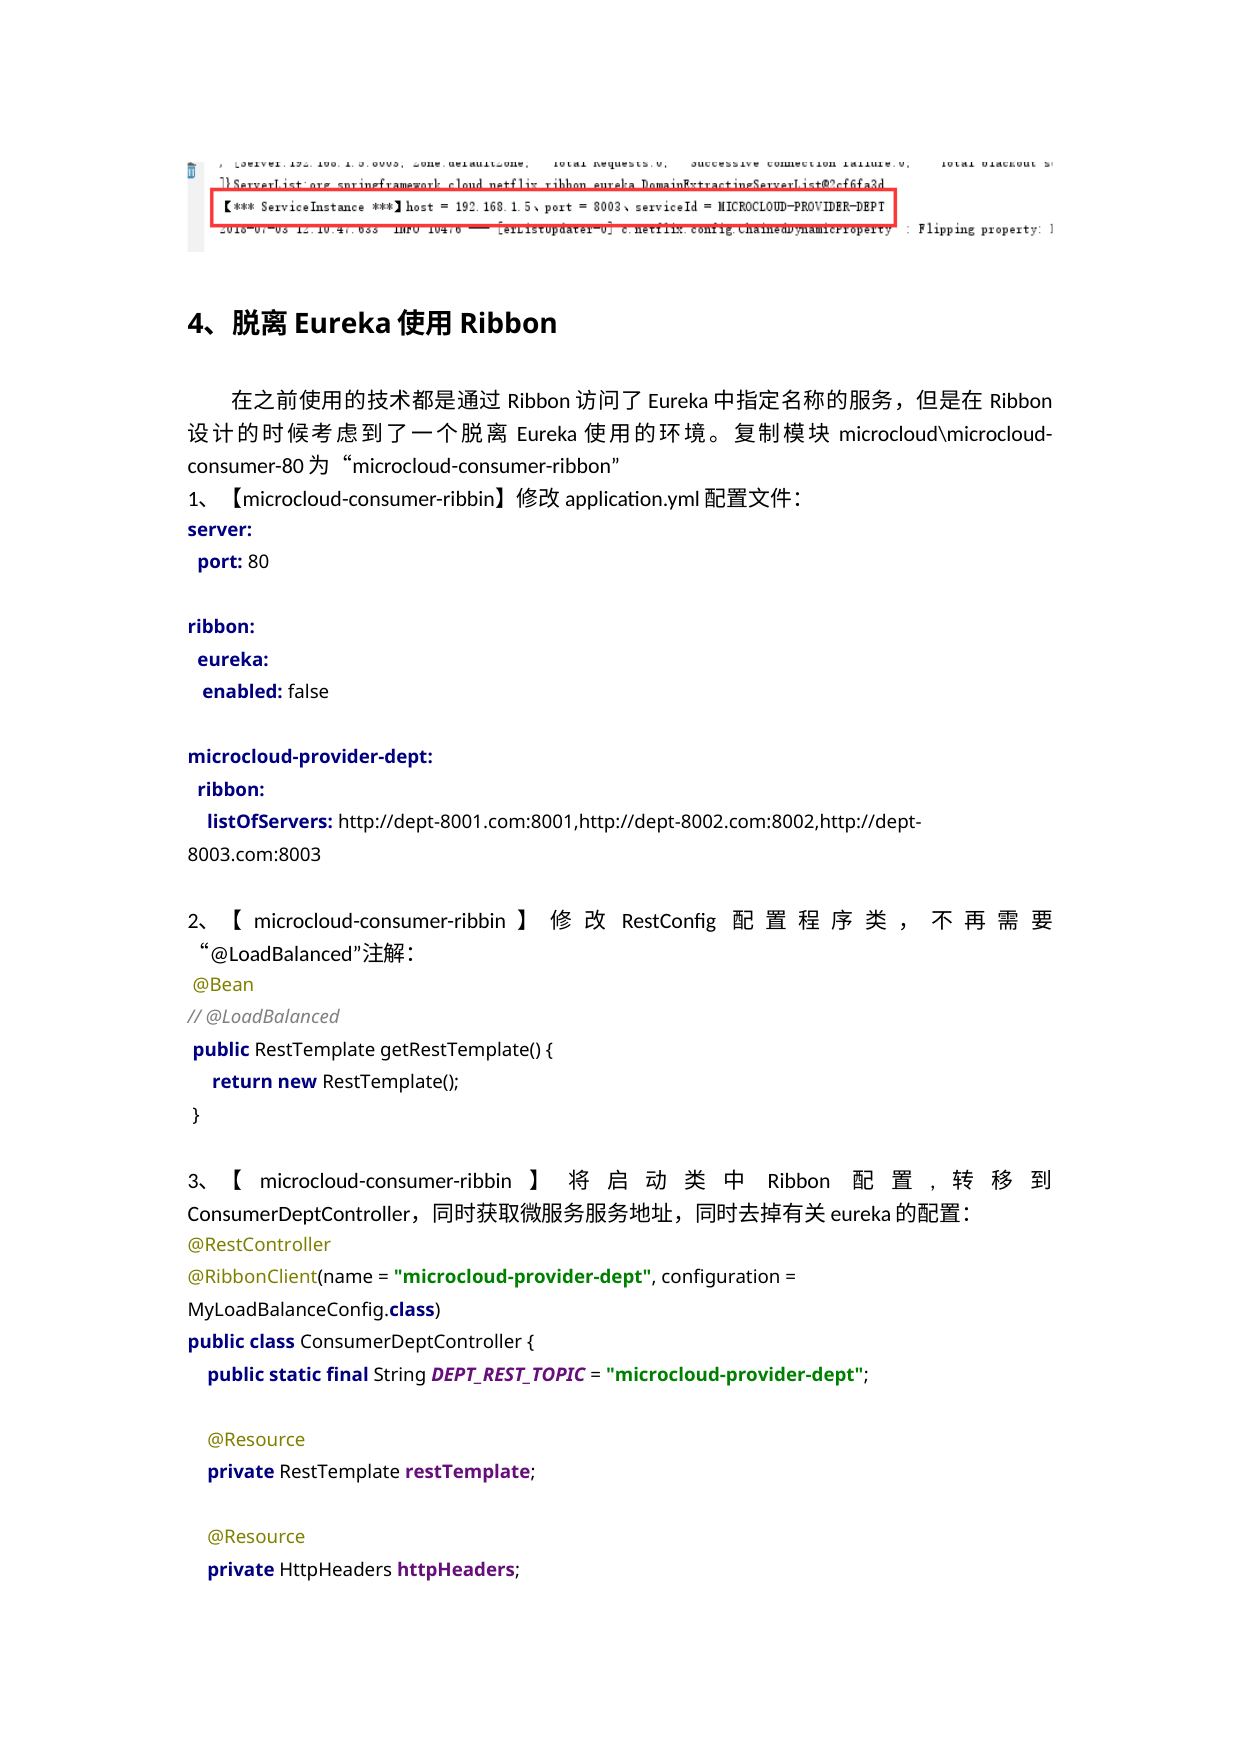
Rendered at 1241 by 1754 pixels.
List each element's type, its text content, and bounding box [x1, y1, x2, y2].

list 【microcloud-consumer-ribbin】修改application.yml配置文件： [187, 480, 1053, 513]
text server: port: 80 ribbon: eureka: enabled: false microcloud-provider-dept: ribbon: listOfServers: http://dept-8001.com:8001,http://dept-8002.com:8002,http://dept-8003.com:8003 [187, 513, 1053, 870]
list 【microcloud-consumer-ribbin】将启动类中Ribbon配置,转移到ConsumerDeptController，同时获取微服务服务地址，同时去掉有关eureka的配置： [187, 1163, 1053, 1228]
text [187, 1228, 1053, 1585]
subtitle 脱离Eureka使用Ribbon [187, 289, 1053, 354]
text @Bean // @LoadBalanced public RestTemplate getRestTemplate() { return new RestTemplate(); } [187, 968, 1053, 1130]
list 【microcloud-consumer-ribbin】修改RestConfig配置程序类，不再需要“@LoadBalanced”注解： [187, 903, 1053, 968]
picture [187, 162, 1053, 252]
list 在之前使用的技术都是通过Ribbon访问了Eureka中指定名称的服务，但是在Ribbon设计的时候考虑到了一个脱离Eureka使用的环境。复制模块microcloud\microcloud-consumer-80为“microcloud-consumer-ribbon” [187, 383, 1053, 480]
